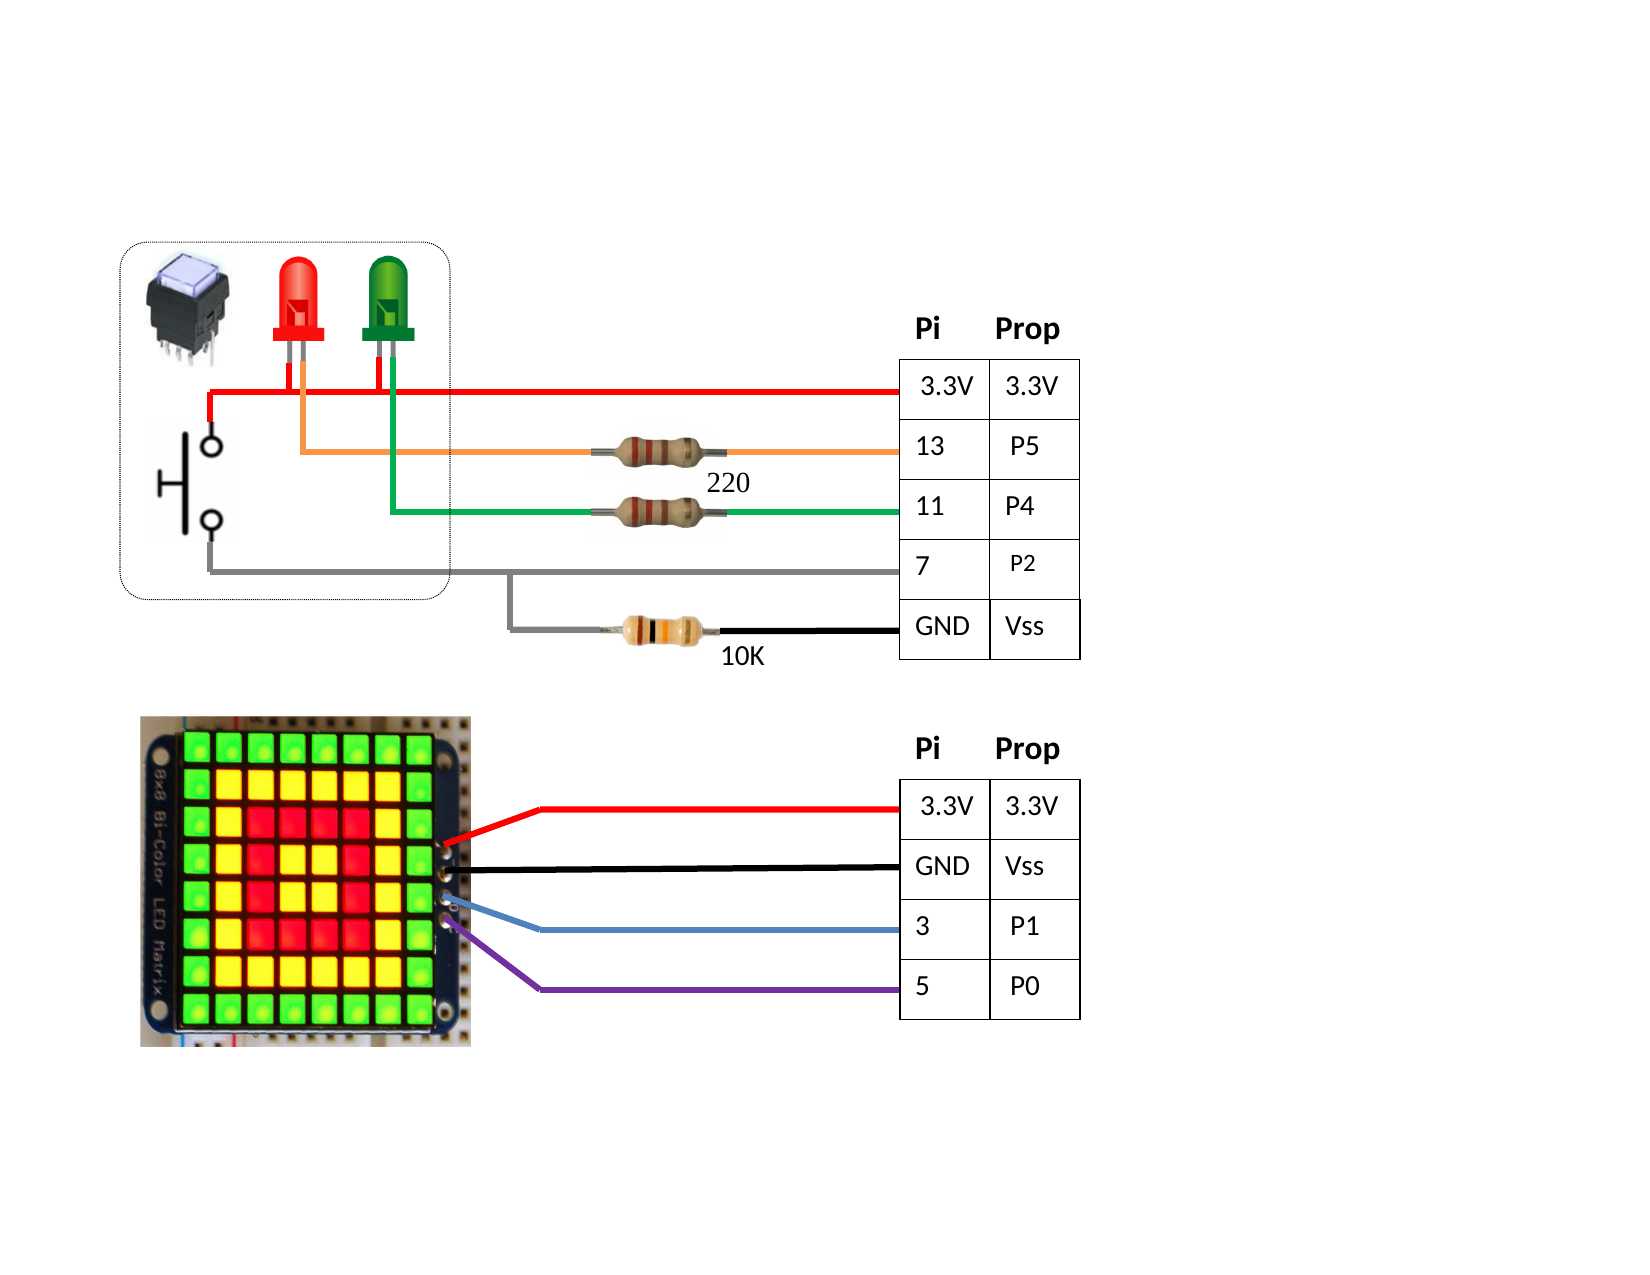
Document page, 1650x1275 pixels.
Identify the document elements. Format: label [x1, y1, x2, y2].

picture [600, 599, 720, 661]
picture [141, 717, 471, 1047]
picture [135, 241, 241, 377]
picture [151, 422, 232, 541]
picture [273, 256, 326, 363]
picture [359, 254, 416, 357]
picture [591, 419, 727, 540]
